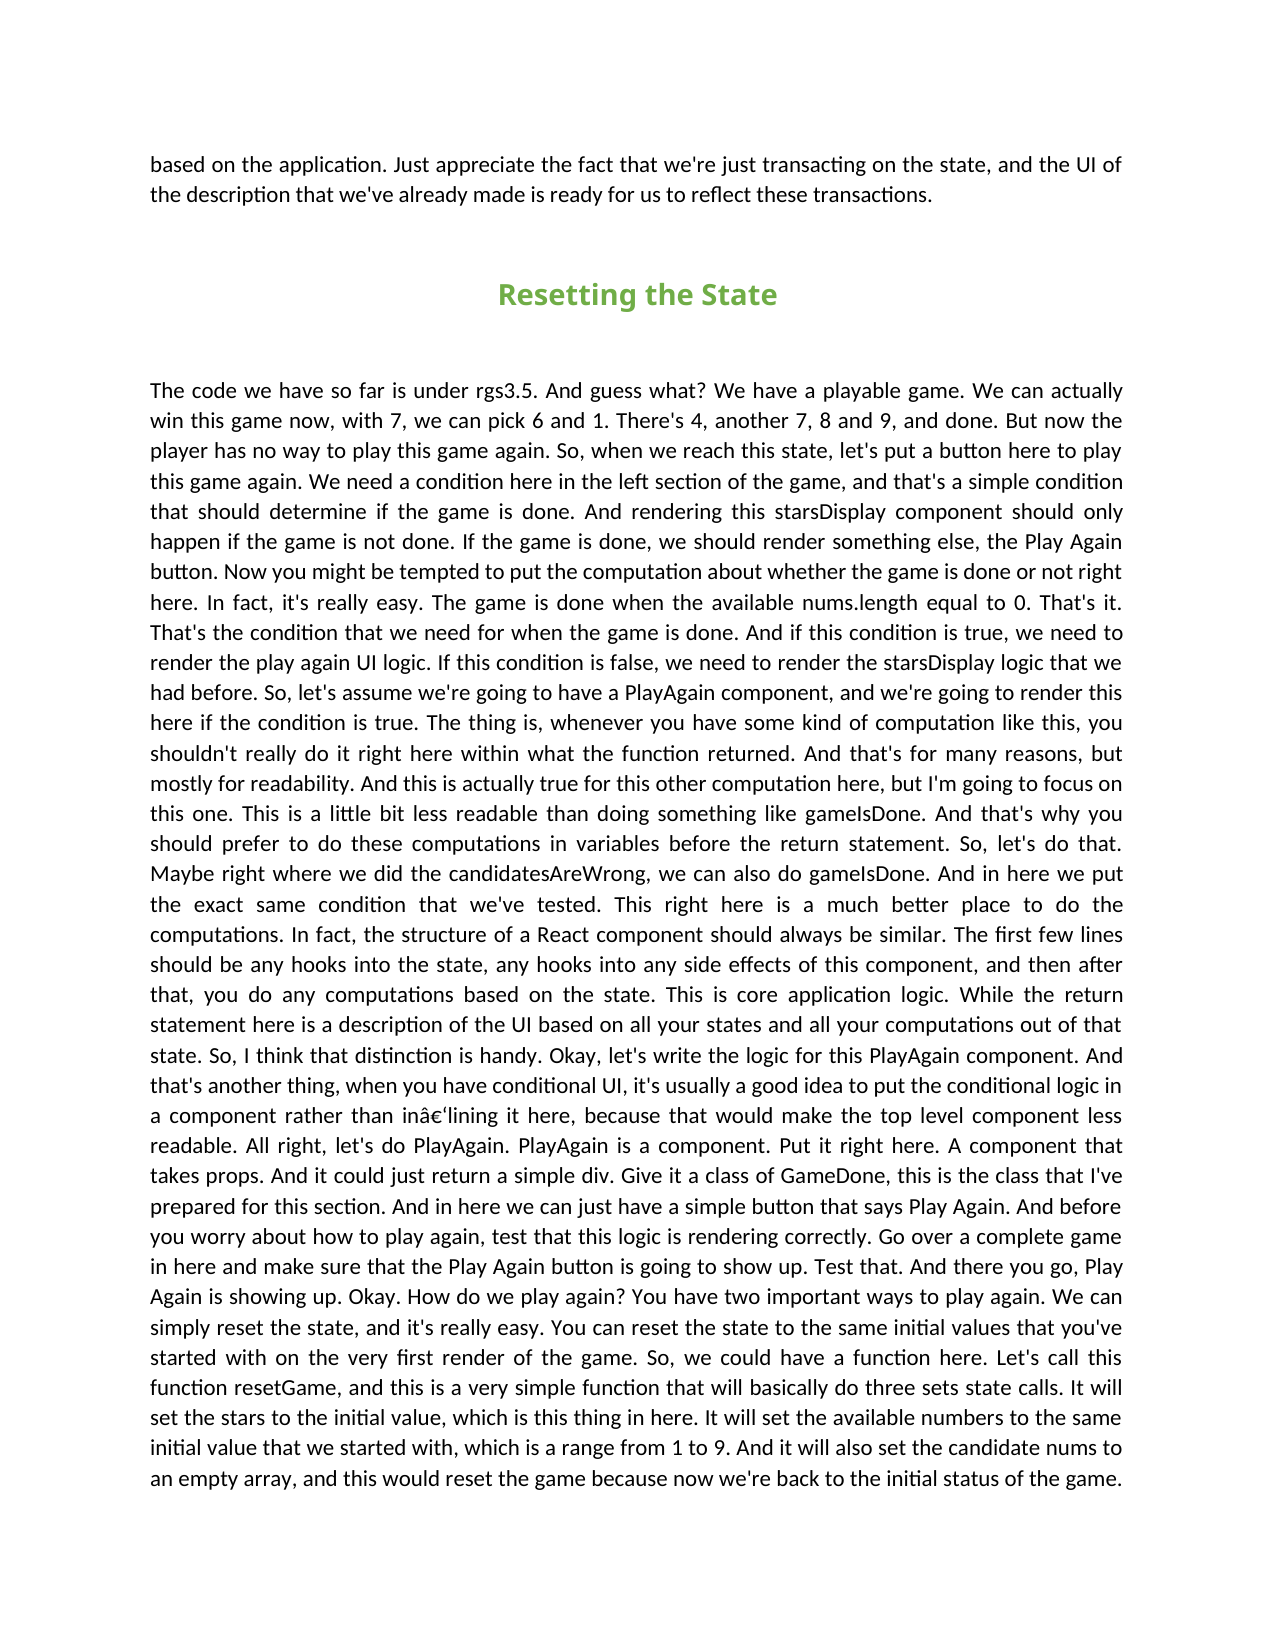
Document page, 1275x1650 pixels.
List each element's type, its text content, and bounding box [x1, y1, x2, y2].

subtitle Resetting the State [150, 274, 1125, 314]
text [150, 376, 1125, 1492]
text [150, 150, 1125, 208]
